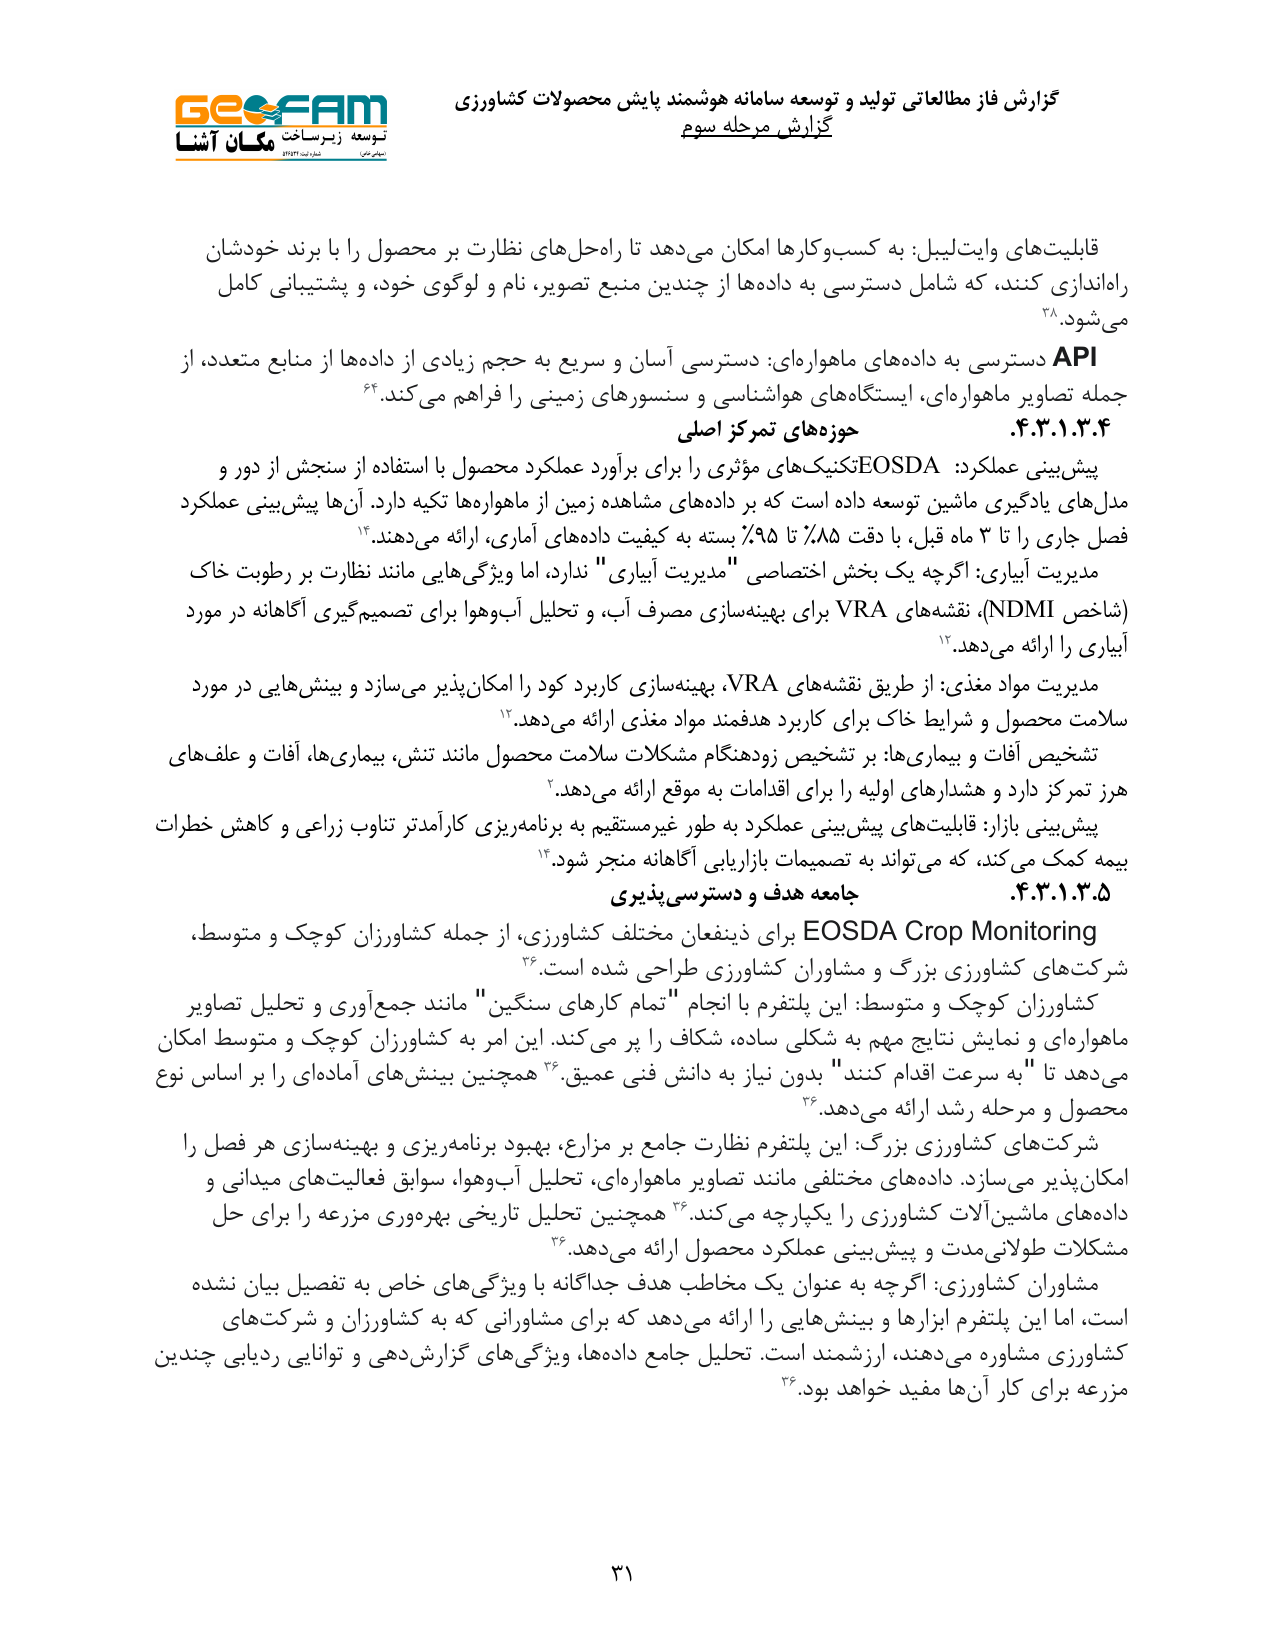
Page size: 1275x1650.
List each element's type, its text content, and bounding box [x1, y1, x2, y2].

text مدیریت مواد مغذی: از طریق نقشه‌های VRA، بهینه‌سازی کاربرد کود را امکان‌پذیر می‌سازد و بینش‌هایی در مورد سلامت محصول و شرایط خاک برای کاربرد هدفمند مواد مغذی ارائه می‌دهد.12 [148, 668, 1127, 736]
text کشاورزان کوچک و متوسط: این پلتفرم با انجام "تمام کارهای سنگین" مانند جمع‌آوری و تحلیل تصاویر ماهواره‌ای و نمایش نتایج مهم به شکلی ساده، شکاف را پر می‌کند. این امر به کشاورزان کوچک و متوسط امکان می‌دهد تا "به سرعت اقدام کنند" بدون نیاز به دانش فنی عمیق.36 همچنین بینش‌های آماده‌ای را بر اساس نوع محصول و مرحله رشد ارائه می‌دهد.36 [148, 991, 1127, 1125]
text پیش‌بینی عملکرد: EOSDAتکنیک‌های مؤثری را برای برآورد عملکرد محصول با استفاده از سنجش از دور و مدل‌های یادگیری ماشین توسعه داده است که بر داده‌های مشاهده زمین از ماهواره‌ها تکیه دارد. آن‌ها پیش‌بینی عملکرد فصل جاری را تا 3 ماه قبل، با دقت 85% تا 95% بسته به کیفیت داده‌های آماری، ارائه می‌دهند.14 [148, 450, 1127, 553]
subtitle جامعه هدف و دسترسی‌پذیری [148, 882, 1009, 909]
text قابلیت‌های وایت‌لیبل: به کسب‌وکارها امکان می‌دهد تا راه‌حل‌های نظارت بر محصول را با برند خودشان راه‌اندازی کنند، که شامل دسترسی به داده‌ها از چندین منبع تصویر، نام و لوگوی خود، و پشتیبانی کامل می‌شود.38 [148, 236, 1127, 336]
text مشاوران کشاورزی: اگرچه به عنوان یک مخاطب هدف جداگانه با ویژگی‌های خاص به تفصیل بیان نشده است، اما این پلتفرم ابزارها و بینش‌هایی را ارائه می‌دهد که برای مشاورانی که به کشاورزان و شرکت‌های کشاورزی مشاوره می‌دهند، ارزشمند است. تحلیل جامع داده‌ها، ویژگی‌های گزارش‌دهی و توانایی ردیابی چندین مزرعه برای کار آن‌ها مفید خواهد بود.36 [148, 1271, 1127, 1405]
text تشخیص آفات و بیماری‌ها: بر تشخیص زودهنگام مشکلات سلامت محصول مانند تنش، بیماری‌ها، آفات و علف‌های هرز تمرکز دارد و هشدارهای اولیه را برای اقدامات به موقع ارائه می‌دهد.2 [148, 742, 1127, 806]
subtitle حوزه‌های تمرکز اصلی [148, 418, 1009, 445]
text شرکت‌های کشاورزی بزرگ: این پلتفرم نظارت جامع بر مزارع، بهبود برنامه‌ریزی و بهینه‌سازی هر فصل را امکان‌پذیر می‌سازد. داده‌های مختلفی مانند تصاویر ماهواره‌ای، تحلیل آب‌وهوا، سوابق فعالیت‌های میدانی و داده‌های ماشین‌آلات کشاورزی را یکپارچه می‌کند.36 همچنین تحلیل تاریخی بهره‌وری مزرعه را برای حل مشکلات طولانی‌مدت و پیش‌بینی عملکرد محصول ارائه می‌دهد.36 [148, 1131, 1127, 1265]
text API دسترسی به داده‌های ماهواره‌ای: دسترسی آسان و سریع به حجم زیادی از داده‌ها از منابع متعدد، از جمله تصاویر ماهواره‌ای، ایستگاه‌های هواشناسی و سنسورهای زمینی را فراهم می‌کند.64 [148, 341, 1127, 412]
text پیش‌بینی بازار: قابلیت‌های پیش‌بینی عملکرد به طور غیرمستقیم به برنامه‌ریزی کارآمدتر تناوب زراعی و کاهش خطرات بیمه کمک می‌کند، که می‌تواند به تصمیمات بازاریابی آگاهانه منجر شود.14 [148, 812, 1127, 876]
text EOSDA Crop Monitoring برای ذینفعان مختلف کشاورزی، از جمله کشاورزان کوچک و متوسط، شرکت‌های کشاورزی بزرگ و مشاوران کشاورزی طراحی شده است.36 [148, 914, 1127, 985]
picture [174, 89, 389, 168]
text مدیریت آبیاری: اگرچه یک بخش اختصاصی "مدیریت آبیاری" ندارد، اما ویژگی‌هایی مانند نظارت بر رطوبت خاک (شاخص NDMI)، نقشه‌های VRA برای بهینه‌سازی مصرف آب، و تحلیل آب‌وهوا برای تصمیم‌گیری آگاهانه در مورد آبیاری را ارائه می‌دهد.12 [148, 559, 1127, 662]
